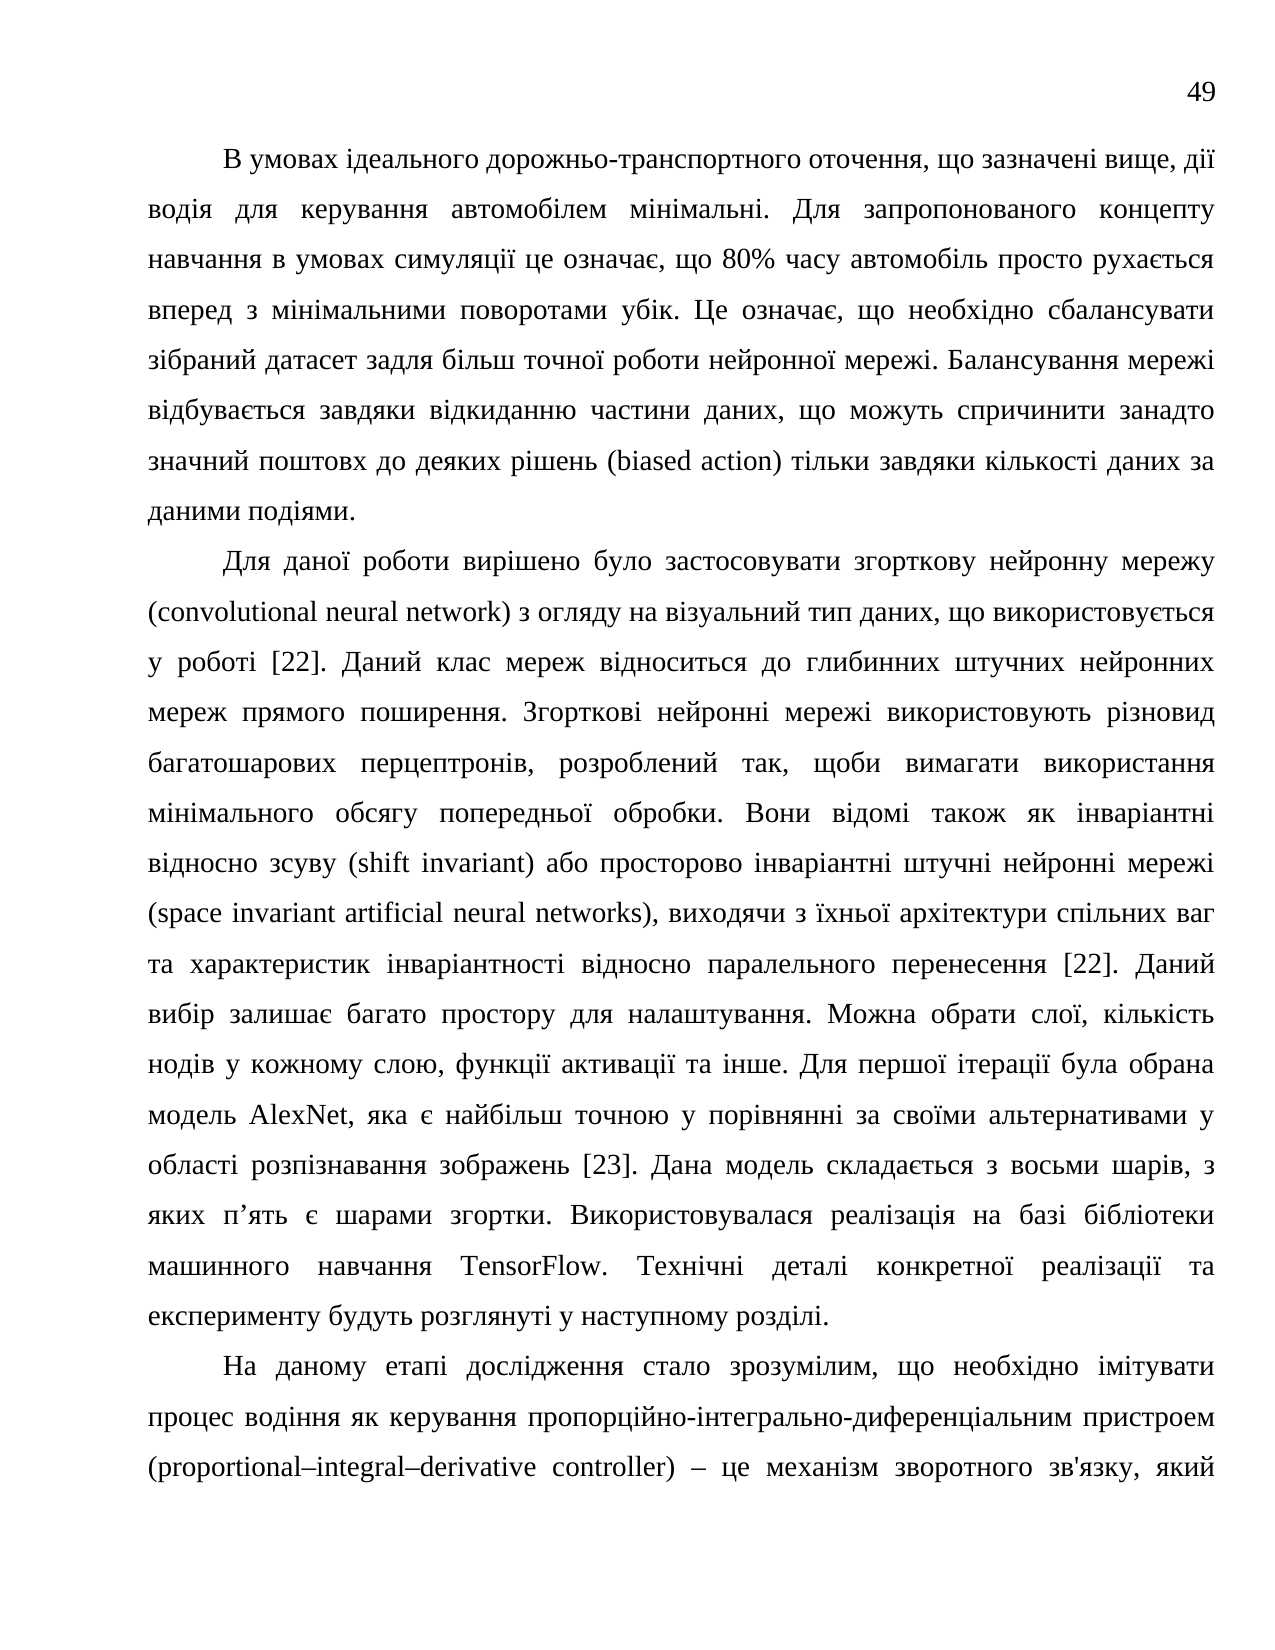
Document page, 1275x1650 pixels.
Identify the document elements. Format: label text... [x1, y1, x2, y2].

text Для даної роботи вирішено було застосовувати згорткову нейронну мережу (convolutional neural network) з огляду на візуальний тип даних, що використовується у роботі [22]. Даний клас мереж відноситься до глибинних штучних нейронних мереж прямого поширення. Згорткові нейронні мережі використовують різновид багатошарових перцептронів, розроблений так, щоби вимагати використання мінімального обсягу попередньої обробки. Вони відомі також як інваріантні відносно зсуву (shift invariant) або просторово інваріантні штучні нейронні мережі (space invariant artificial neural networks), виходячи з їхньої архітектури спільних ваг та характеристик інваріантності відносно паралельного перенесення [22]. Даний вибір залишає багато простору для налаштування. Можна обрати слої, кількість нодів у кожному слою, функції активації та інше. Для першої ітерації була обрана модель AlexNet, яка є найбільш точною у порівнянні за своїми альтернативами у області розпізнавання зображень [23]. Дана модель складається з восьми шарів, з яких п’ять є шарами згортки. Використовувалася реалізація на базі бібліотеки машинного навчання TensorFlow. Технічні деталі конкретної реалізації та експерименту будуть розглянуті у наступному розділі. [148, 543, 1216, 1332]
text В умовах ідеального дорожньо-транспортного оточення, що зазначені вище, дії водія для керування автомобілем мінімальні. Для запропонованого концепту навчання в умовах симуляції це означає, що 80% часу автомобіль просто рухається вперед з мінімальними поворотами убік. Це означає, що необхідно сбалансувати зібраний датасет задля більш точної роботи нейронної мережі. Балансування мережі відбувається завдяки відкиданню частини даних, що можуть спричинити занадто значний поштовх до деяких рішень (biased action) тільки завдяки кількості даних за даними подіями. [148, 141, 1216, 527]
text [148, 1348, 1216, 1483]
